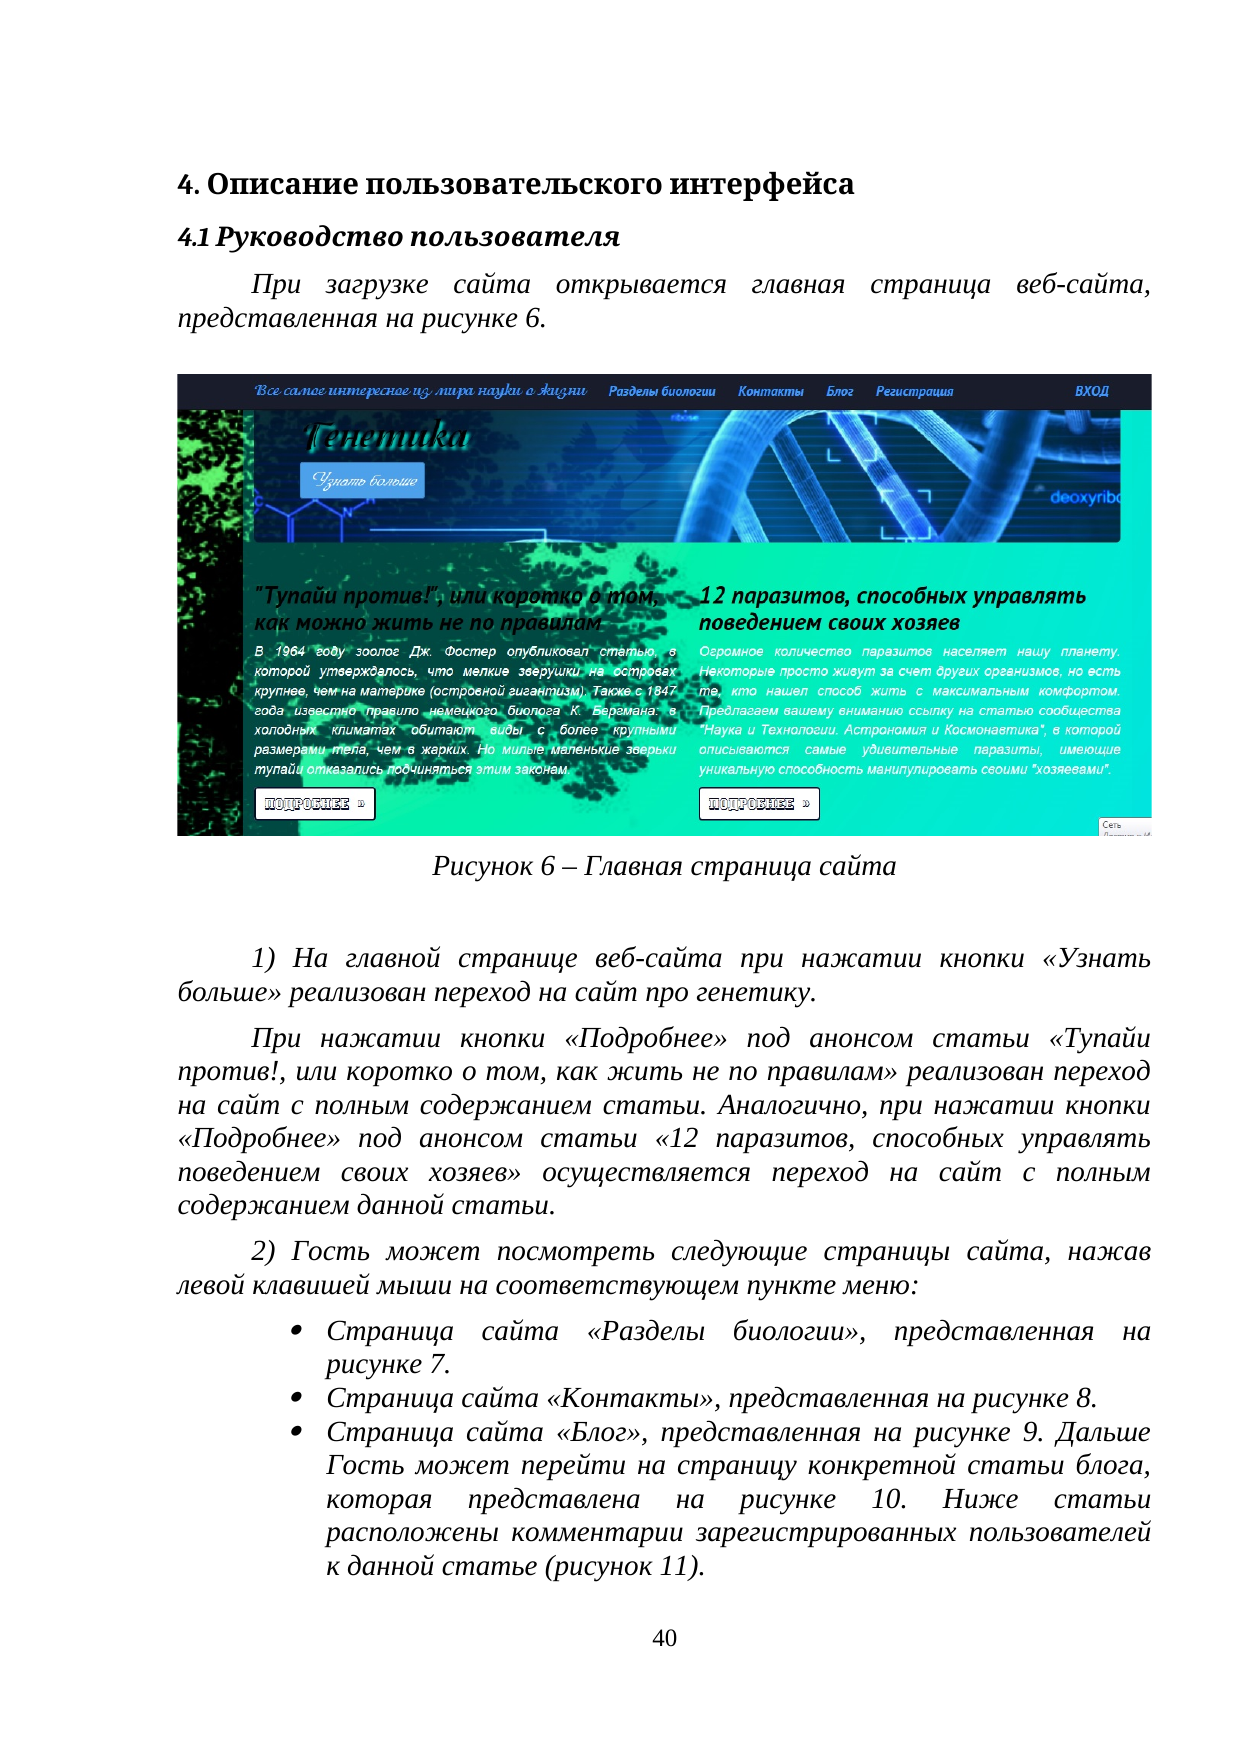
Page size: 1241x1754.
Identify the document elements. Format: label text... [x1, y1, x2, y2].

text 1) На главной странице веб-сайта при нажатии кнопки «Узнать больше» реализован переход на сайт про генетику. [177, 940, 1152, 1007]
list Страница сайта «Блог», представленная на рисунке 9. Дальше Гость может перейти на страницу конкретной статьи блога, которая представлена на рисунке 10. Ниже статьи расположены комментарии зарегистрированных пользователей к данной статье (рисунок 11). [288, 1414, 1152, 1582]
list Страница сайта «Разделы биологии», представленная на рисунке 7. [288, 1313, 1152, 1380]
text 2) Гость может посмотреть следующие страницы сайта, нажав левой клавишей мыши на соответствующем пункте меню: [177, 1233, 1152, 1301]
text При нажатии кнопки «Подробнее» под анонсом статьи «Тупайи против!, или коротко о том, как жить не по правилам» реализован переход на сайт с полным содержанием статьи. Аналогично, при нажатии кнопки «Подробнее» под анонсом статьи «12 паразитов, способных управлять поведением своих хозяев» осуществляется переход на сайт с полным содержанием данной статьи. [177, 1020, 1152, 1221]
subtitle 4. Описание пользовательского интерфейса [177, 168, 1152, 202]
text Рисунок 6 – Главная страница сайта [177, 848, 1152, 882]
list Страница сайта «Контакты», представленная на рисунке 8. [288, 1380, 1152, 1414]
picture [177, 374, 1152, 836]
text При загрузке сайта открывается главная страница веб-сайта, представленная на рисунке 6. [177, 266, 1152, 333]
subtitle 4.1 Руководство пользователя [177, 222, 1152, 254]
